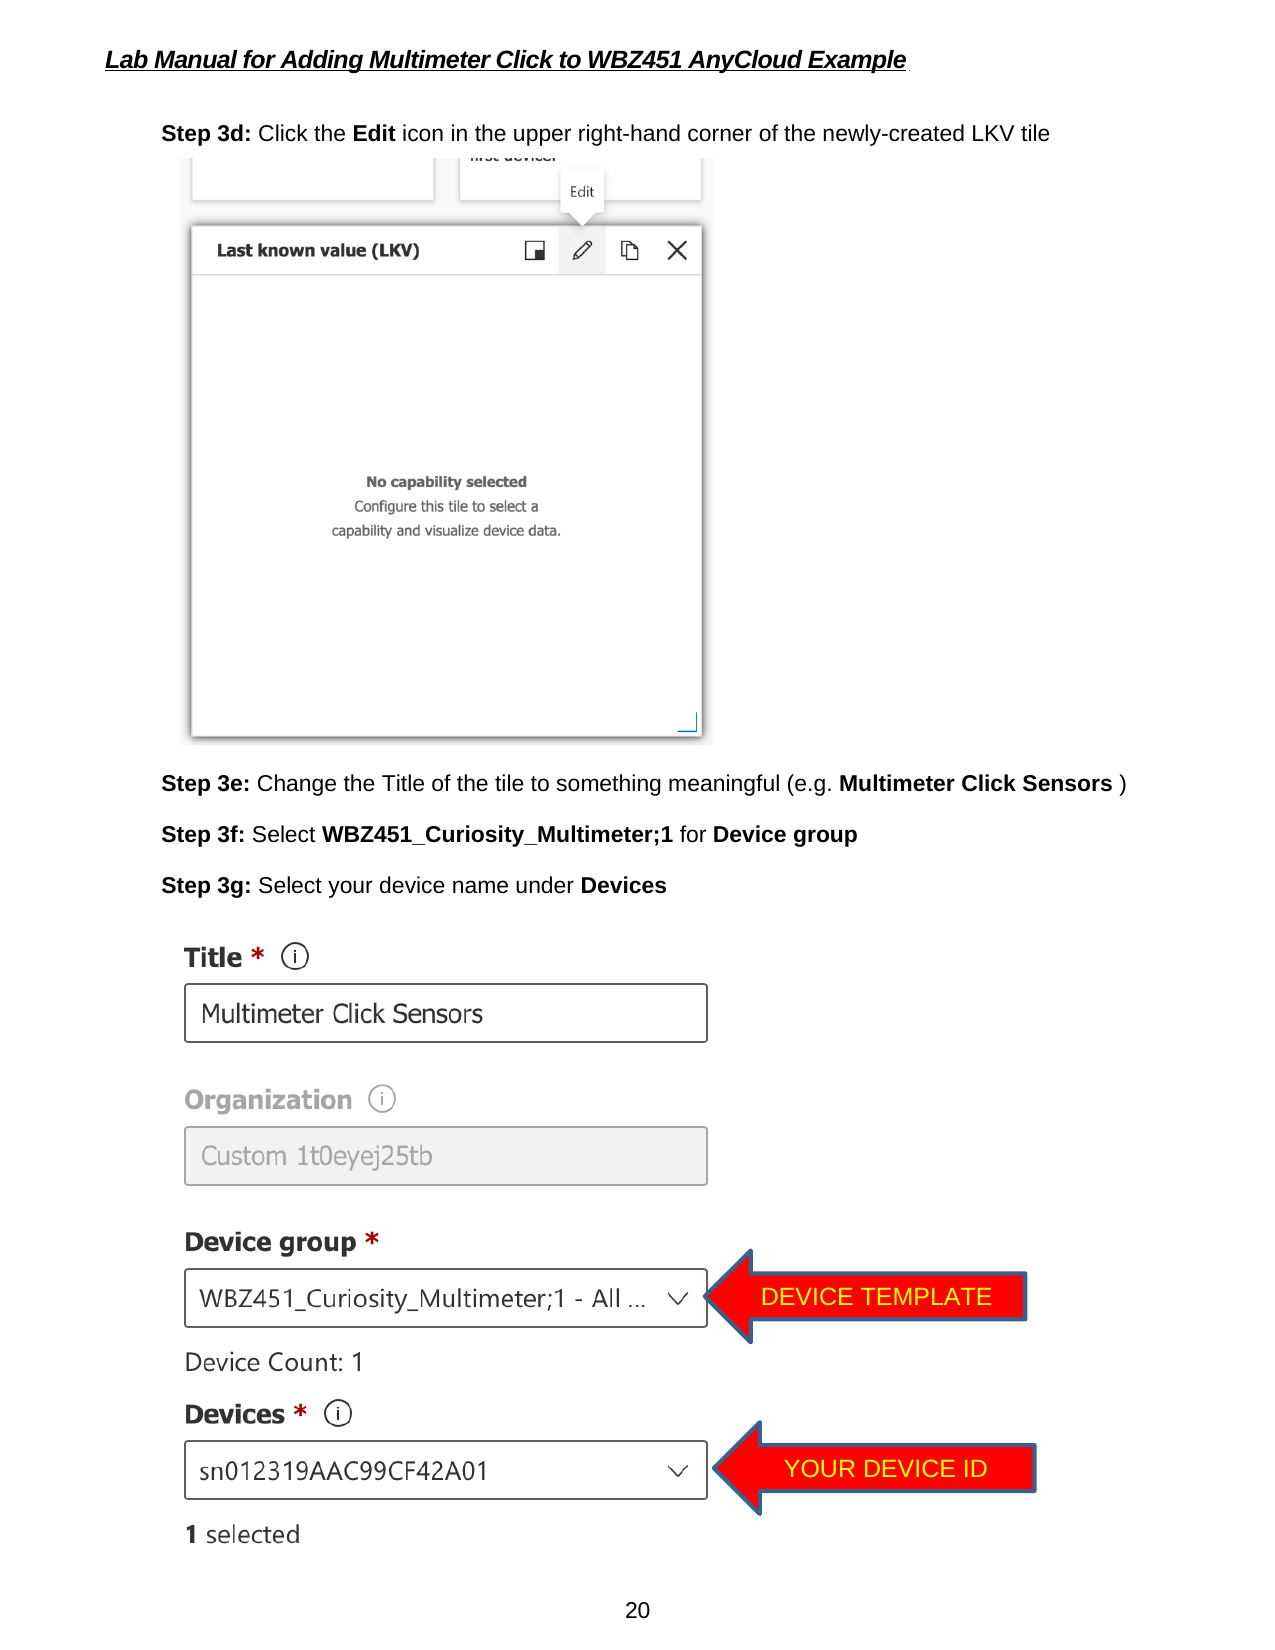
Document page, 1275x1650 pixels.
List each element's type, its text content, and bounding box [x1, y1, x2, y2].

text Step 3e: Change the Title of the tile to something meaningful (e.g. Multimeter Click Sensors ) [161, 769, 1170, 796]
picture [161, 923, 726, 1556]
text Step 3g: Select your device name under Devices [161, 872, 1170, 898]
text Step 3f: Select WBZ451_Curiosity_Multimeter;1 for Device group [161, 821, 1170, 847]
picture [180, 158, 714, 745]
text Step 3d: Click the Edit icon in the upper right-hand corner of the newly-created LKV tile [161, 120, 1170, 146]
